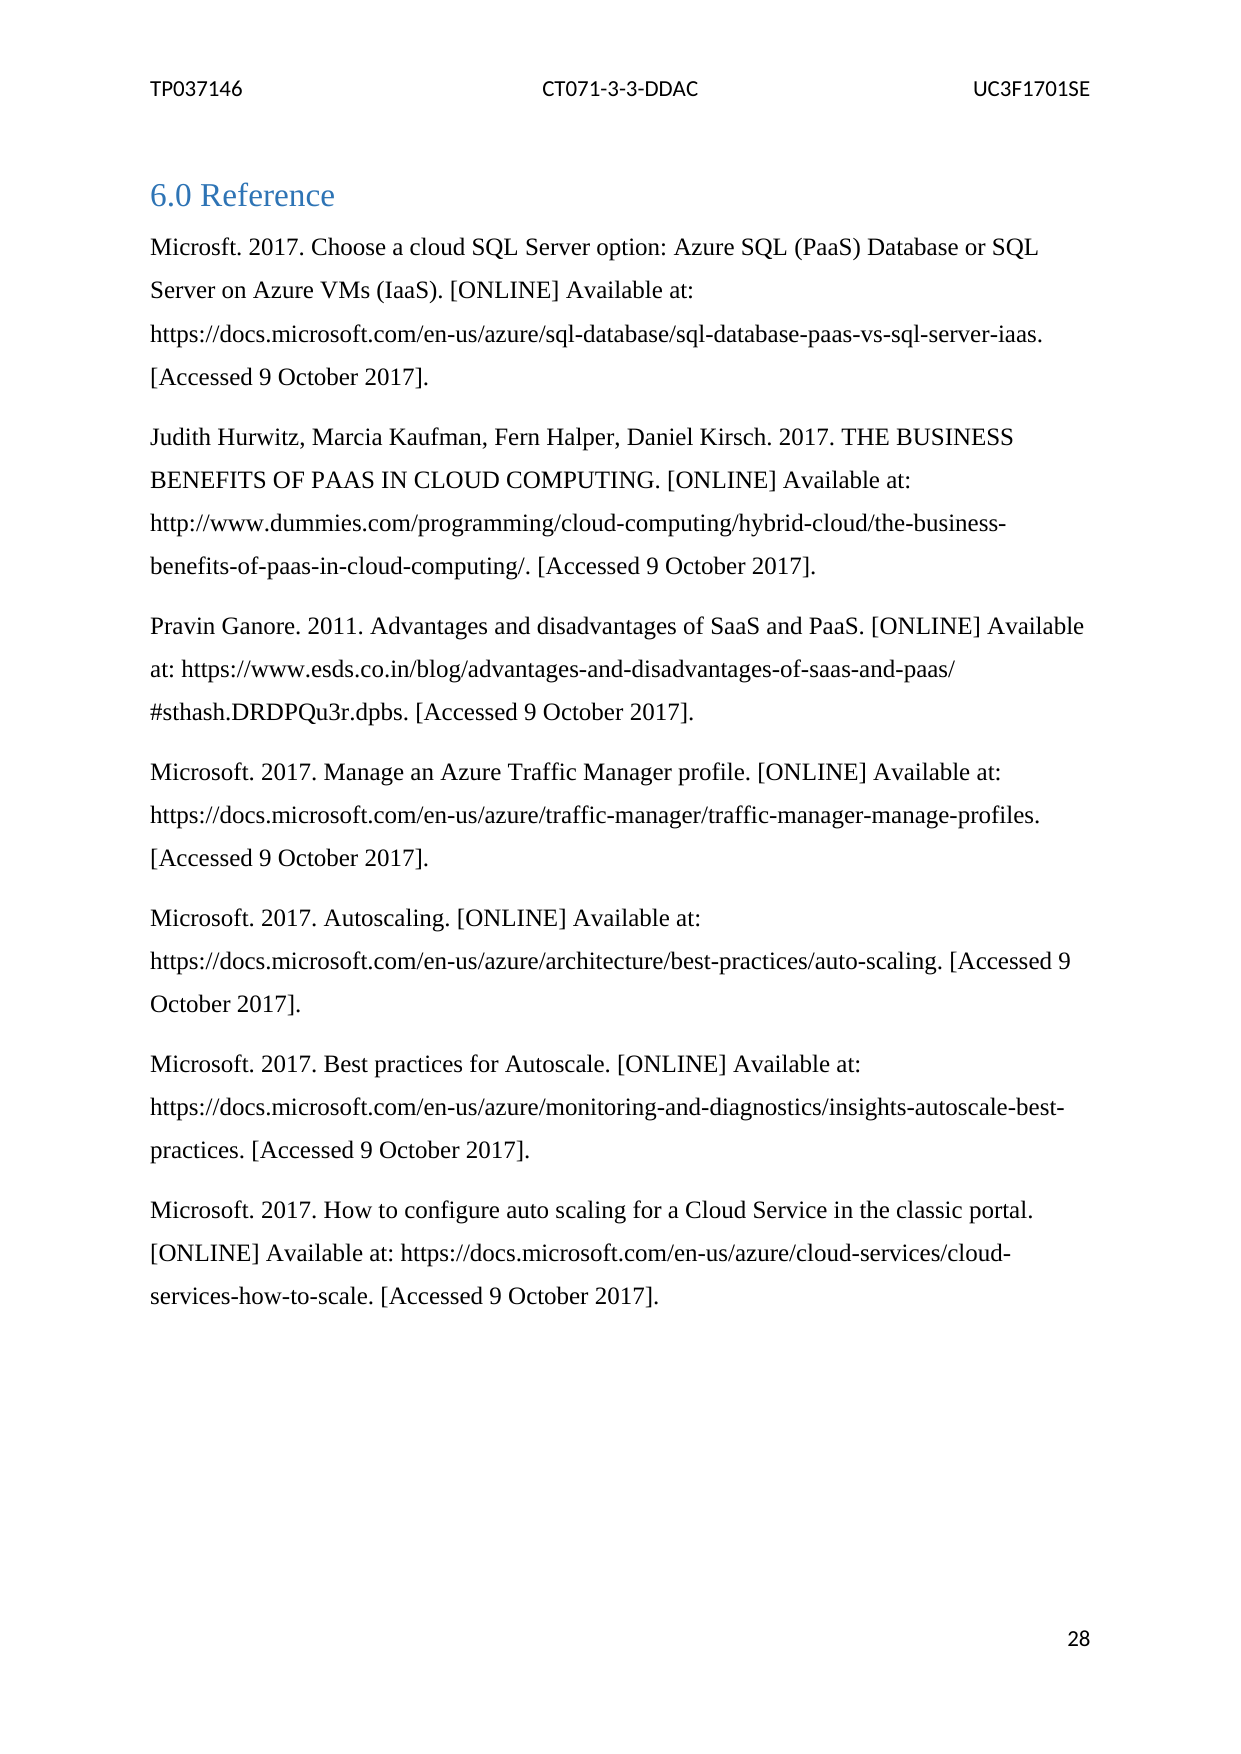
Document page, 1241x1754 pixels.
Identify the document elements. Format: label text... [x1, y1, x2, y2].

text Microsoft. 2017. Autoscaling. [ONLINE] Available at: https://docs.microsoft.com/en-us/azure/architecture/best-practices/auto-scaling. [Accessed 9 October 2017]. [150, 903, 1090, 1018]
text Microsoft. 2017. Best practices for Autoscale. [ONLINE] Available at: https://docs.microsoft.com/en-us/azure/monitoring-and-diagnostics/insights-autoscale-best-practices. [Accessed 9 October 2017]. [150, 1049, 1090, 1164]
text Judith Hurwitz, Marcia Kaufman, Fern Halper, Daniel Kirsch. 2017. THE BUSINESS BENEFITS OF PAAS IN CLOUD COMPUTING. [ONLINE] Available at: http://www.dummies.com/programming/cloud-computing/hybrid-cloud/the-business-benefits-of-paas-in-cloud-computing/. [Accessed 9 October 2017]. [150, 422, 1090, 580]
subtitle 6.0 Reference [150, 175, 1090, 213]
text Microsoft. 2017. Manage an Azure Traffic Manager profile. [ONLINE] Available at: https://docs.microsoft.com/en-us/azure/traffic-manager/traffic-manager-manage-profiles. [Accessed 9 October 2017]. [150, 757, 1090, 872]
text Pravin Ganore. 2011. Advantages and disadvantages of SaaS and PaaS. [ONLINE] Available at: https://www.esds.co.in/blog/advantages-and-disadvantages-of-saas-and-paas/#sthash.DRDPQu3r.dpbs. [Accessed 9 October 2017]. [150, 611, 1090, 726]
text Microsft. 2017. Choose a cloud SQL Server option: Azure SQL (PaaS) Database or SQL Server on Azure VMs (IaaS). [ONLINE] Available at: https://docs.microsoft.com/en-us/azure/sql-database/sql-database-paas-vs-sql-server-iaas. [Accessed 9 October 2017]. [150, 232, 1090, 391]
text Microsoft. 2017. How to configure auto scaling for a Cloud Service in the classic portal. [ONLINE] Available at: https://docs.microsoft.com/en-us/azure/cloud-services/cloud-services-how-to-scale. [Accessed 9 October 2017]. [150, 1195, 1090, 1310]
